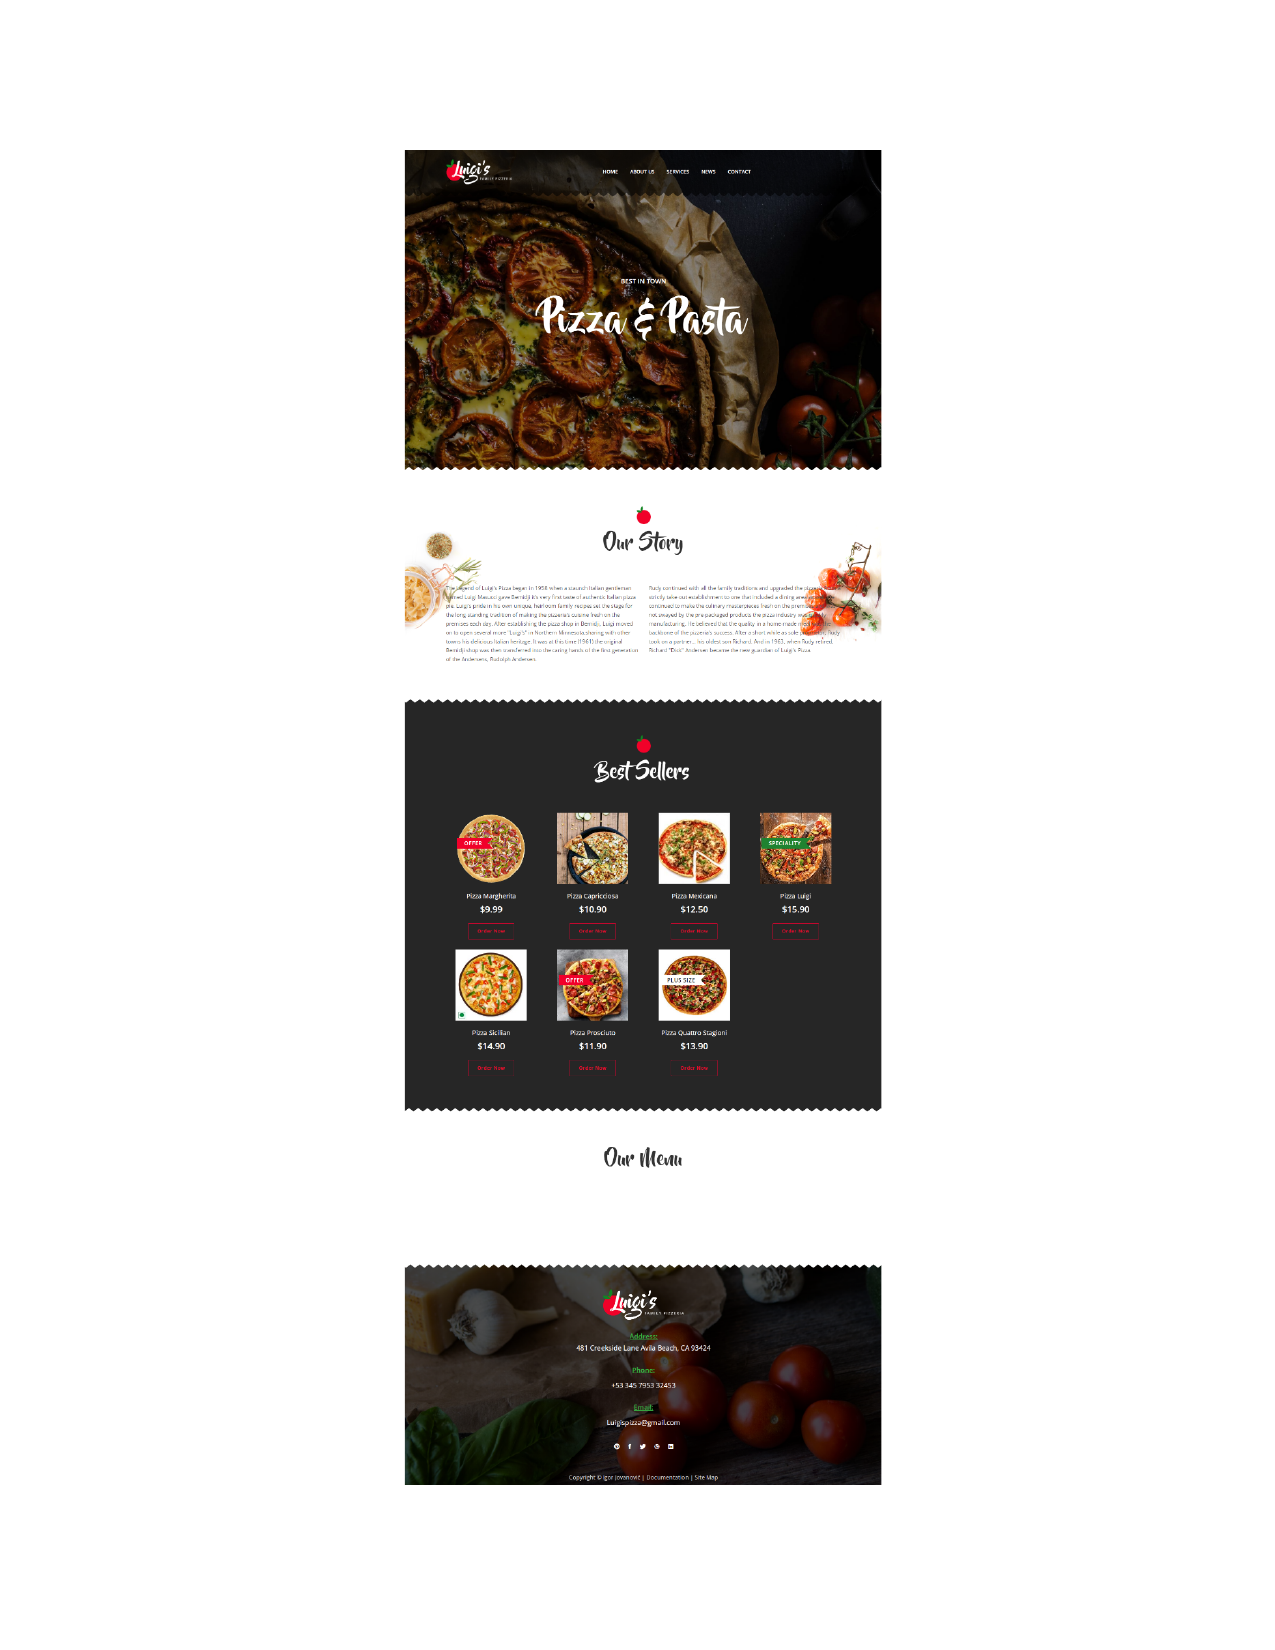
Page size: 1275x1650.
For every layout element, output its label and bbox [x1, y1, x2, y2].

picture [404, 150, 882, 1485]
